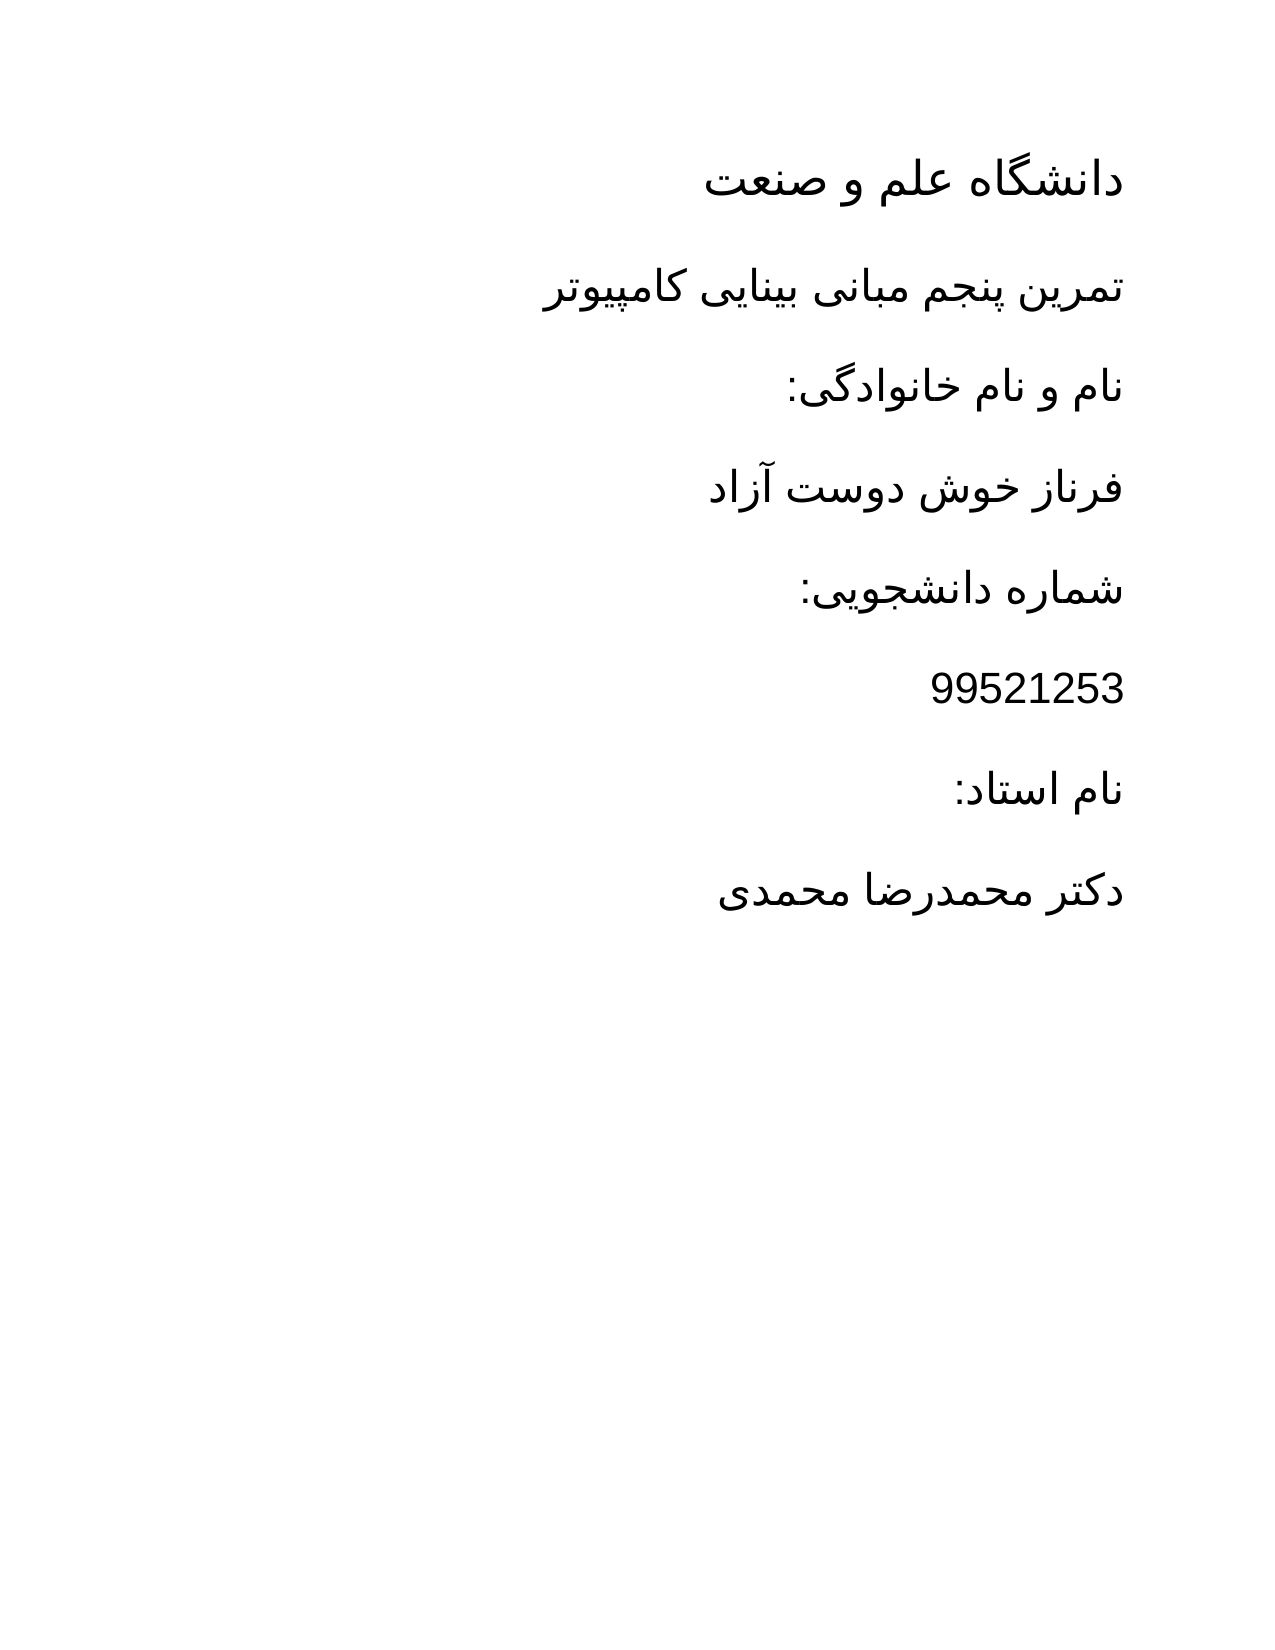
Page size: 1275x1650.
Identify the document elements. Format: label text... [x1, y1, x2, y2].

text دانشگاه علم و صنعت [150, 150, 1125, 205]
text 99521253 [150, 663, 1125, 713]
text نام و نام خانوادگی: [150, 361, 1125, 411]
text فرناز خوش دوست آزاد [150, 461, 1125, 512]
text تمرین پنجم مبانی بینایی کامپیوتر [150, 260, 1125, 311]
text دکتر محمدرضا محمدی [150, 864, 1125, 914]
text نام استاد: [150, 763, 1125, 814]
text شماره دانشجویی: [150, 562, 1125, 612]
